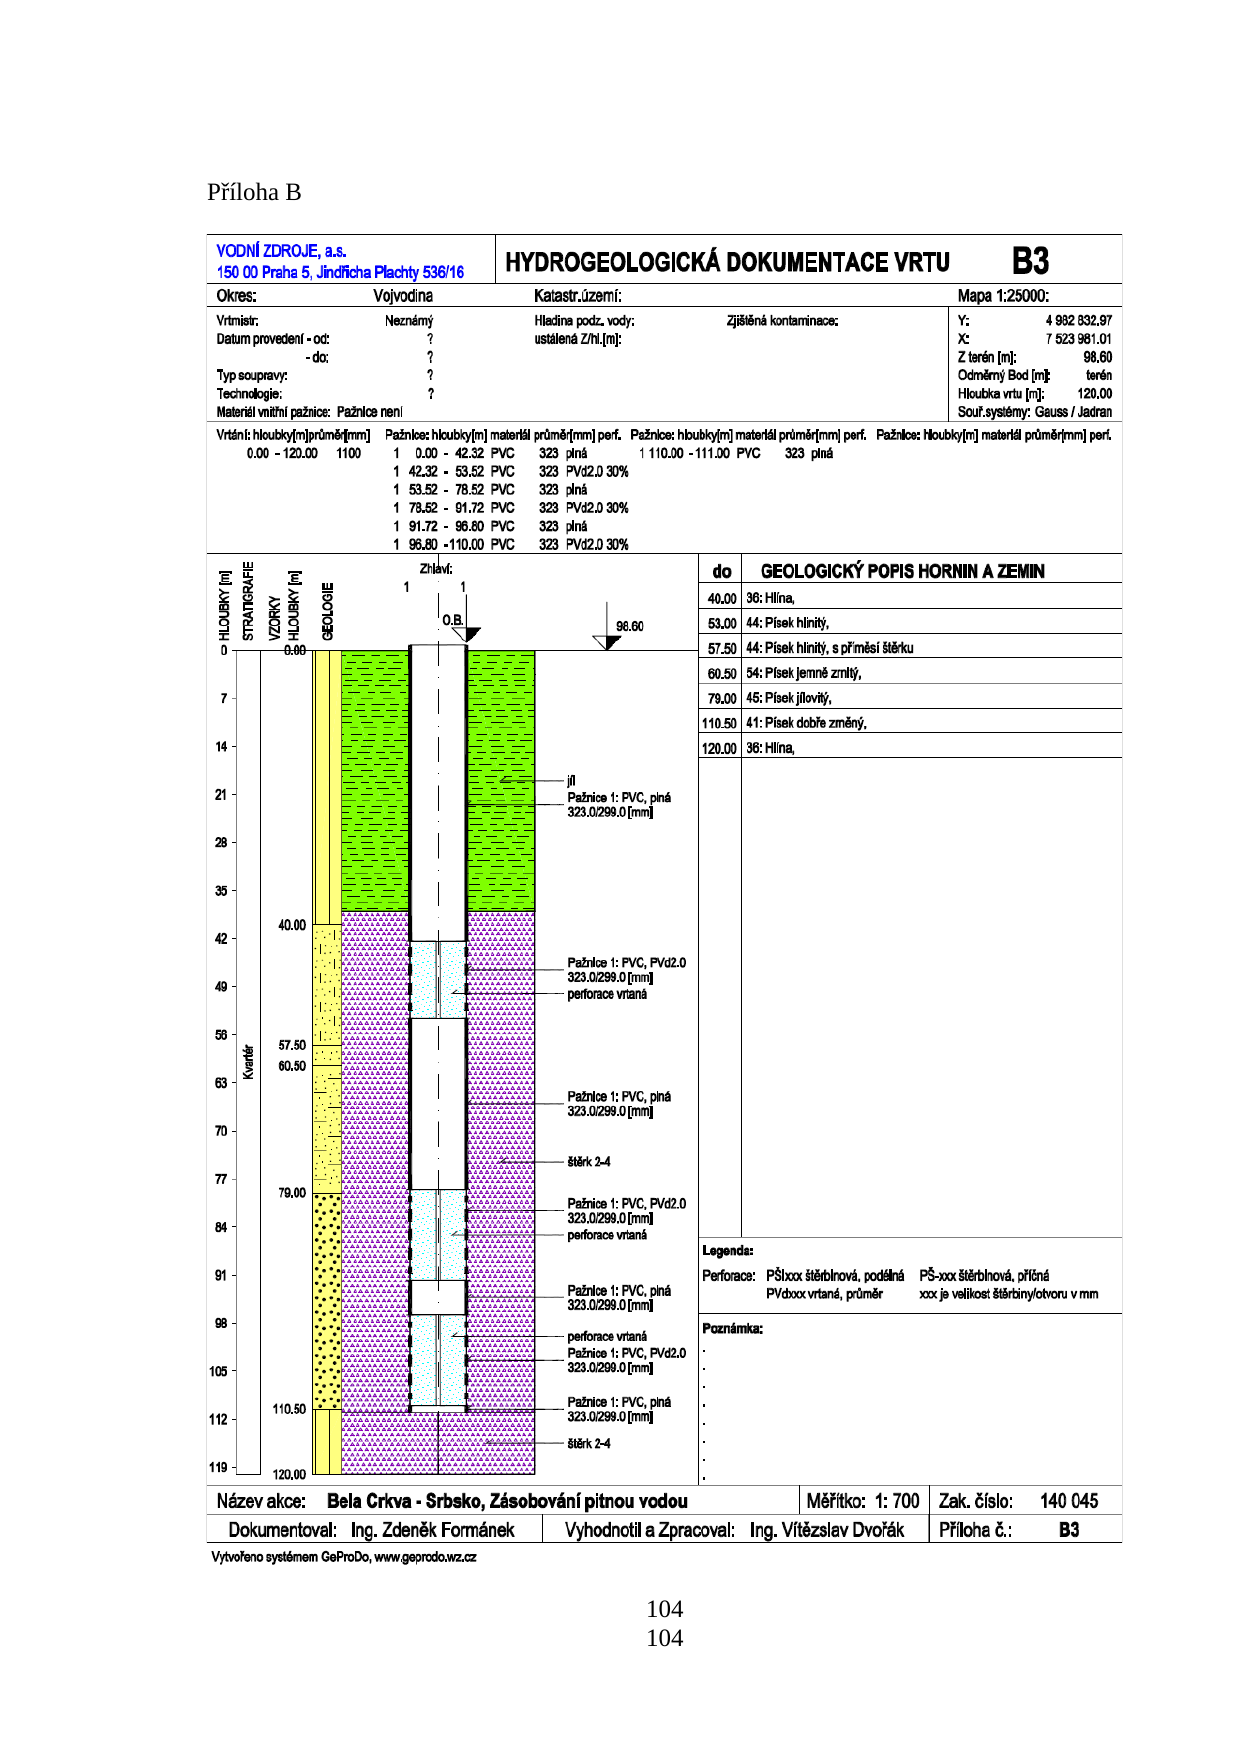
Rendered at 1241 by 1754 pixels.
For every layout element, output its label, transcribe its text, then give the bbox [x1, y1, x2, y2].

text Příloha B [207, 177, 1122, 206]
